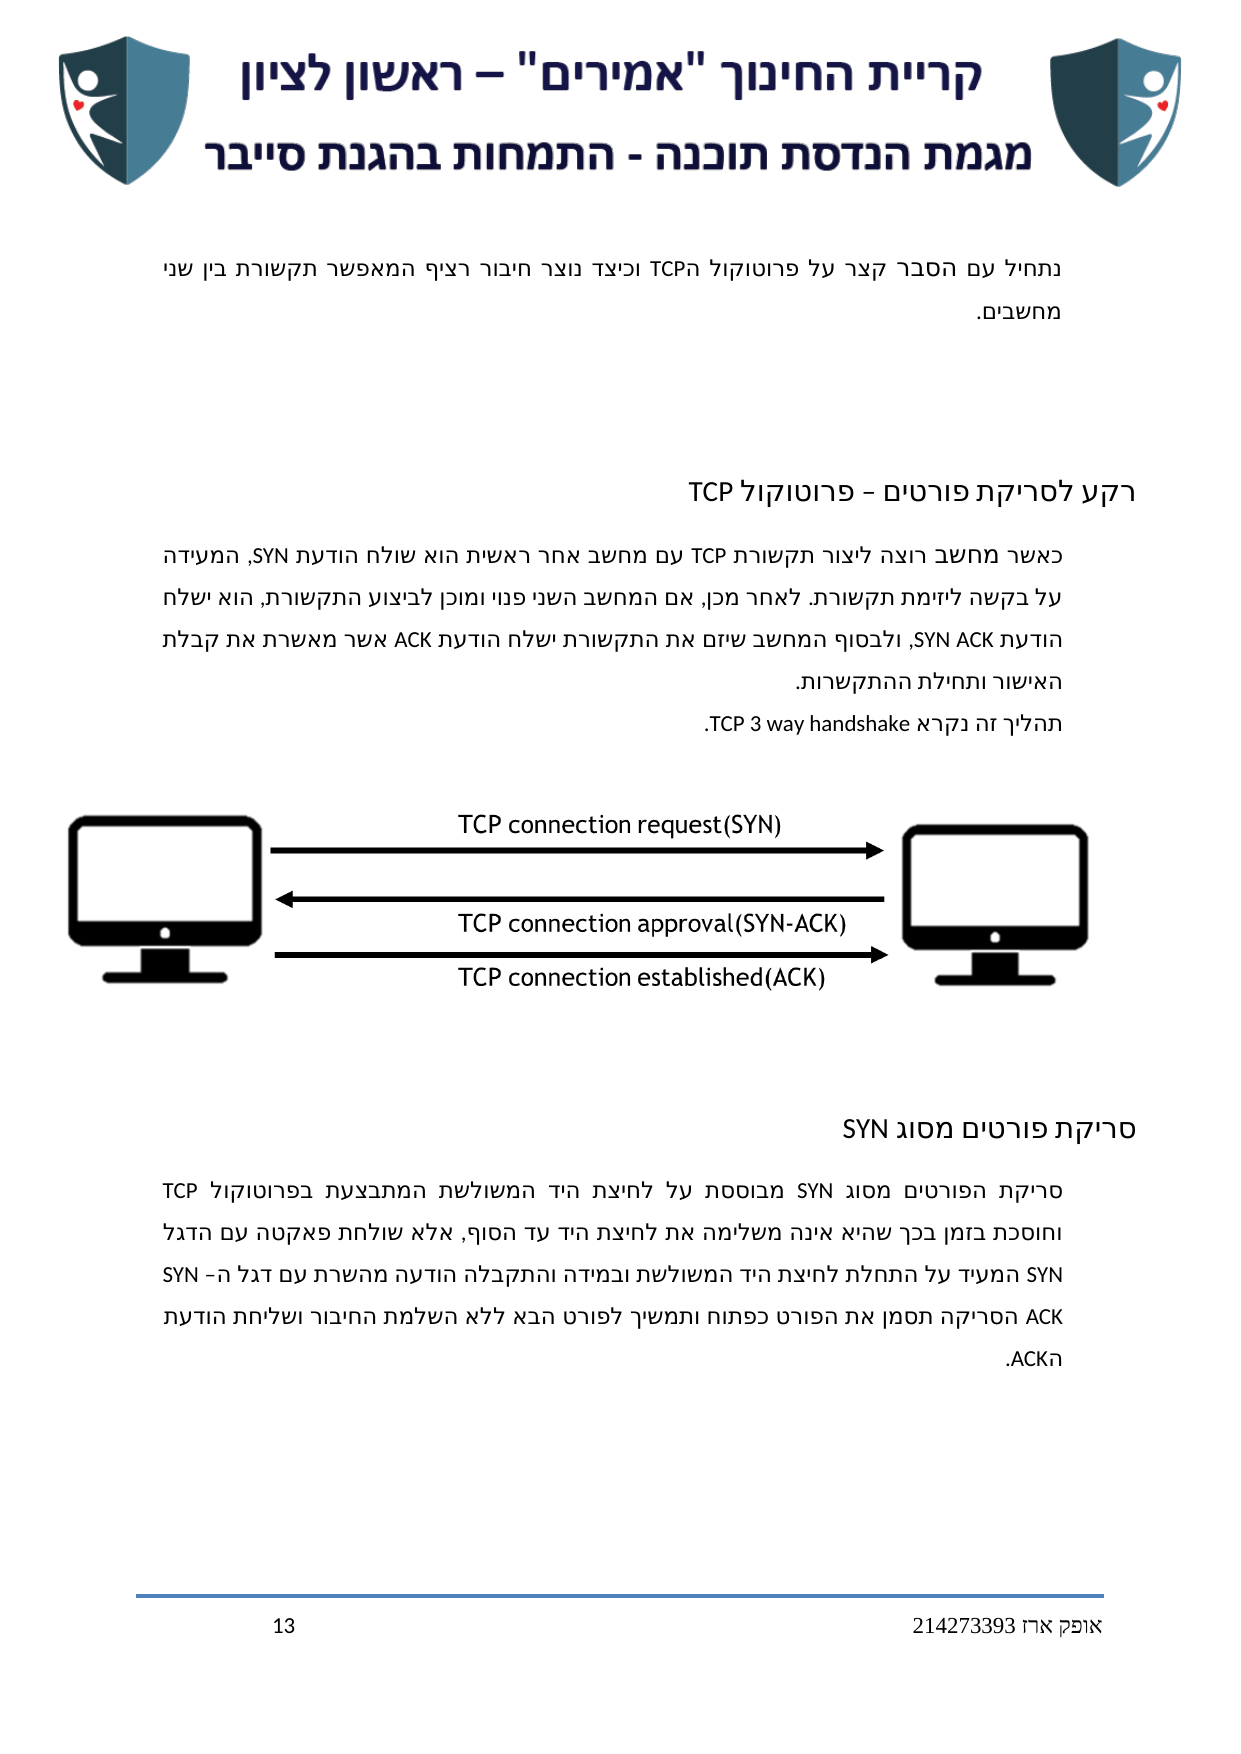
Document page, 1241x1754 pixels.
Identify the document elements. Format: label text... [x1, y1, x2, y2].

text כאשר מחשב רוצה ליצור תקשורת TCP עם מחשב אחר ראשית הוא שולח הודעת SYN, המעידה על בקשה ליזימת תקשורת. לאחר מכן, אם המחשב השני פנוי ומוכן לביצוע התקשורת, הוא ישלח הודעת SYN ACK, ולבסוף המחשב שיזם את התקשורת ישלח הודעת ACK אשר מאשרת את קבלת האישור ותחילת ההתקשרות. [162, 539, 1063, 695]
text תהליך זה נקרא TCP 3 way handshake. [162, 709, 1063, 737]
subtitle רקע לסריקת פורטים – פרוטוקול TCP [162, 473, 1137, 508]
subtitle סריקת פורטים מסוג SYN [162, 1111, 1137, 1146]
picture [17, 751, 1137, 1047]
picture [58, 36, 1182, 188]
text סריקת הפורטים מסוג SYN מבוססת על לחיצת היד המשולשת המתבצעת בפרוטוקול TCP וחוסכת בזמן בכך שהיא אינה משלימה את לחיצת היד עד הסוף, אלא שולחת פאקטה עם הדגל SYN המעיד על התחלת לחיצת היד המשולשת ובמידה והתקבלה הודעה מהשרת עם דגל הSYN – ACK הסריקה תסמן את הפורט כפתוח ותמשיך לפורט הבא ללא השלמת החיבור ושליחת הודעת הACK. [162, 1176, 1063, 1372]
text נתחיל עם הסבר קצר על פרוטוקול הTCP וכיצד נוצר חיבור רציף המאפשר תקשורת בין שני מחשבים. [162, 252, 1062, 325]
